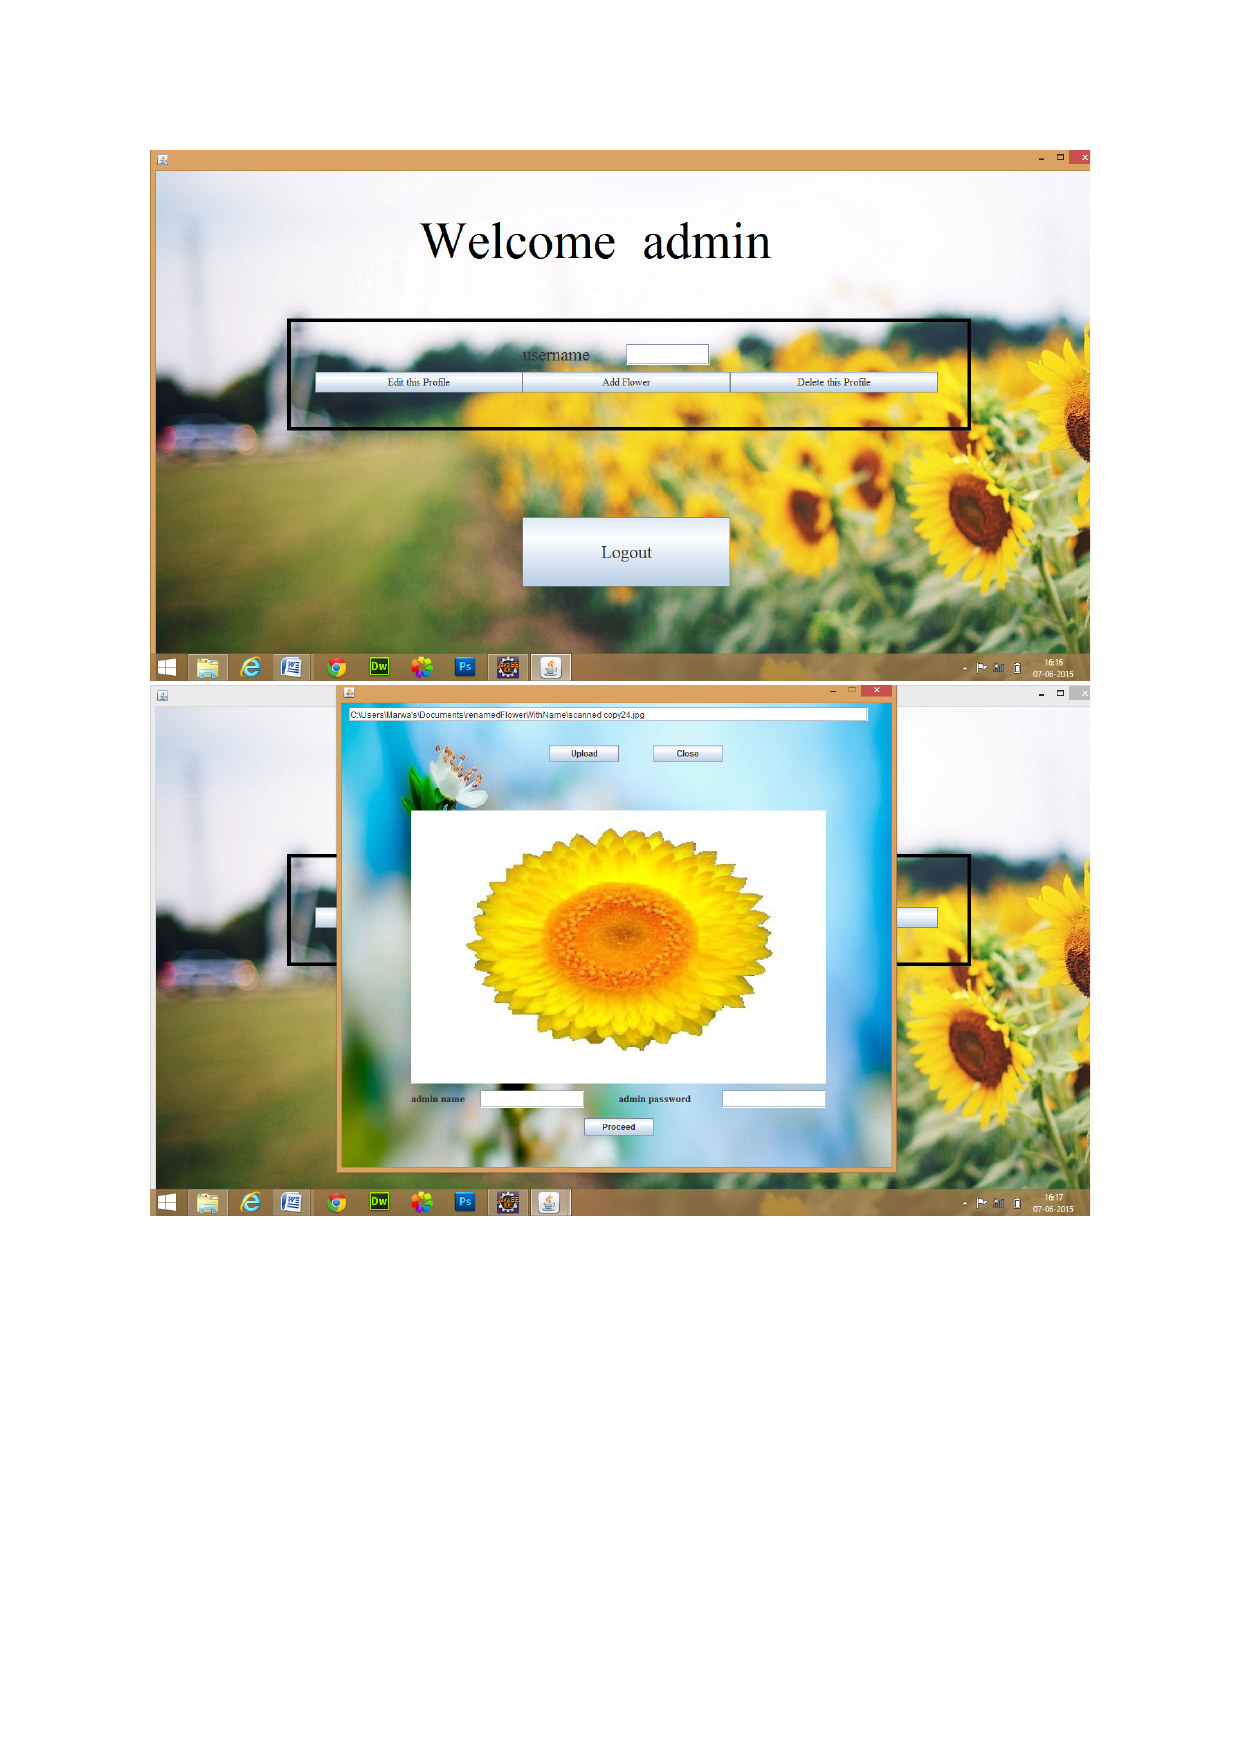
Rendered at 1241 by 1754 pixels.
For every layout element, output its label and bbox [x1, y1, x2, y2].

picture [150, 150, 1091, 681]
picture [150, 685, 1091, 1216]
